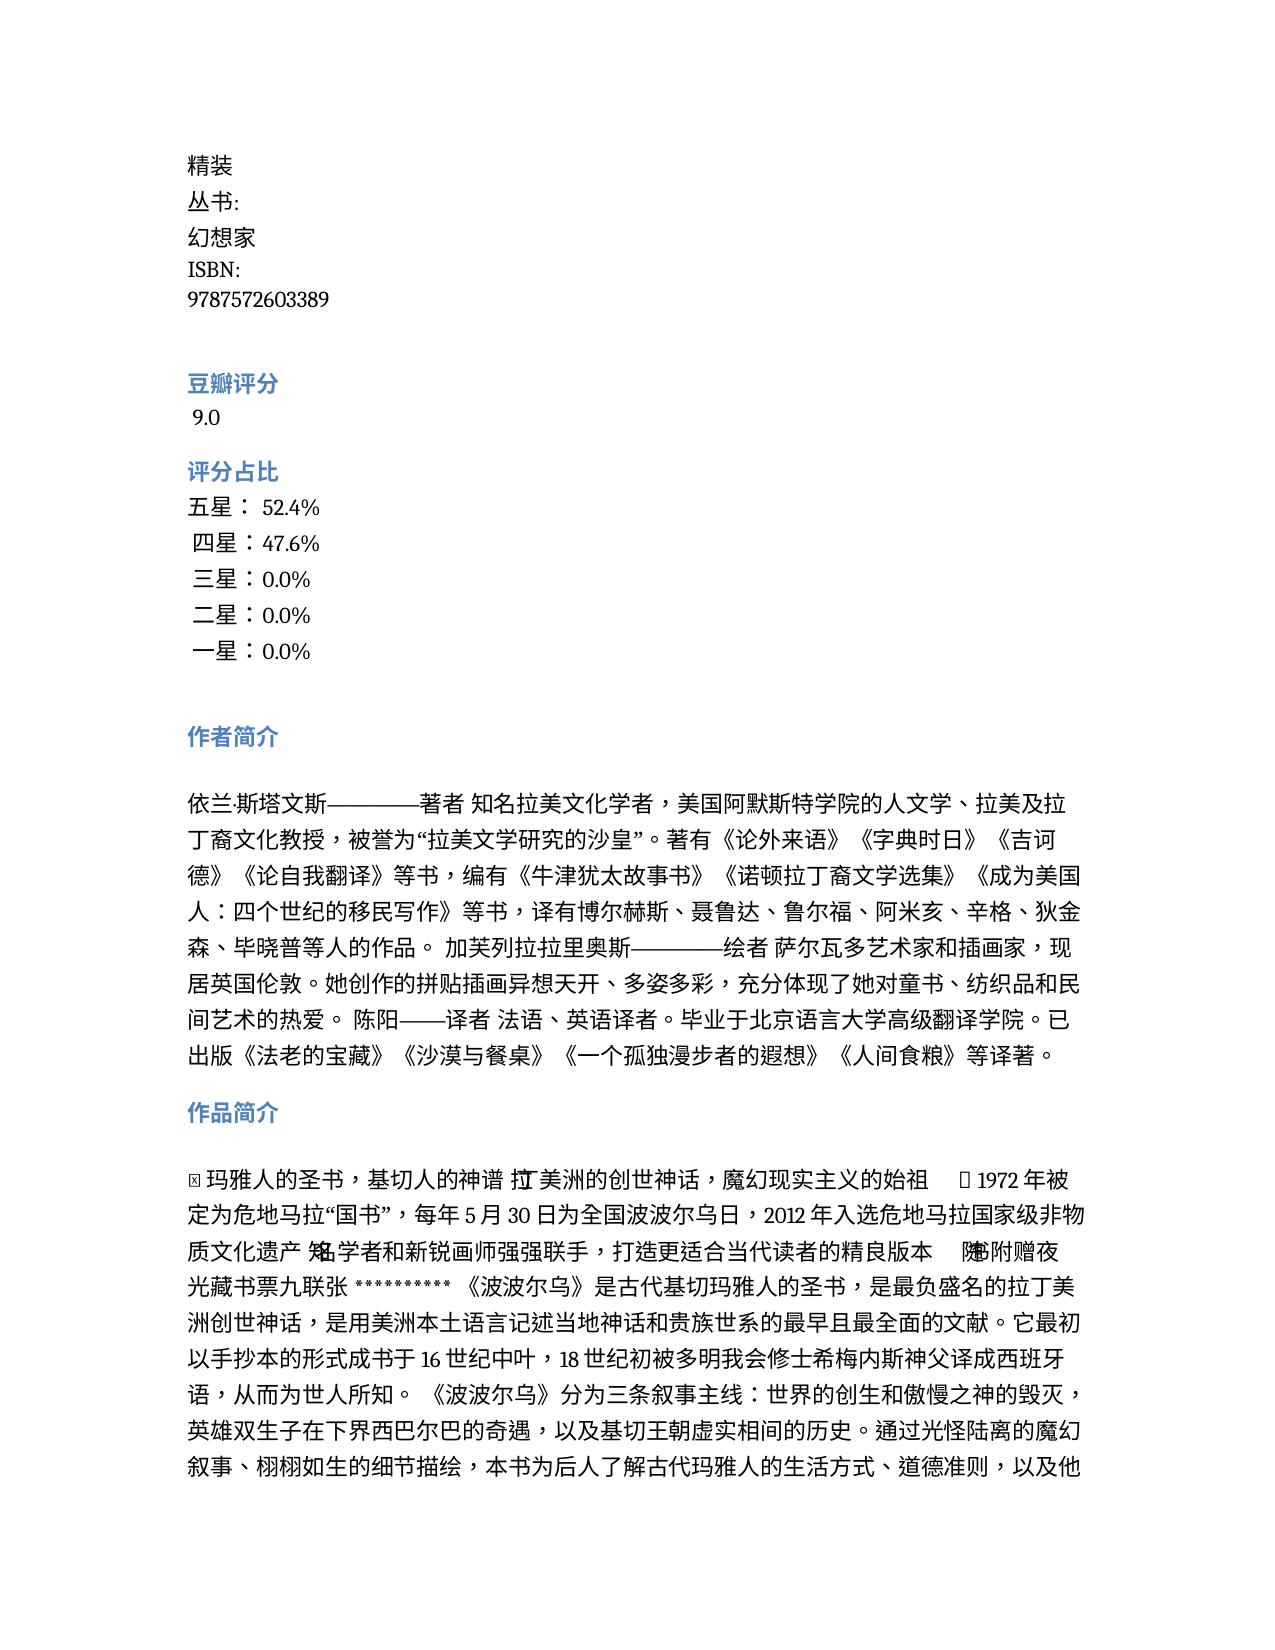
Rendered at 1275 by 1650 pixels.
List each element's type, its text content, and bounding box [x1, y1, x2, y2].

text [187, 150, 1087, 344]
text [187, 1132, 1087, 1482]
subtitle 作者简介 [187, 721, 1087, 752]
text 9.0 [187, 404, 1087, 431]
subtitle 豆瓣评分 [187, 368, 1087, 400]
subtitle 作品简介 [187, 1097, 1087, 1128]
text 五星： 52.4% 四星： 47.6% 三星： 0.0% 二星： 0.0% 一星： 0.0% [187, 491, 1087, 697]
subtitle 评分占比 [187, 455, 1087, 487]
text 依兰·斯塔文斯————著者 知名拉美文化学者，美国阿默斯特学院的人文学、拉美及拉丁裔文化教授，被誉为“拉美文学研究的沙皇”。著有《论外来语》《字典时日》《吉诃德》《论自我翻译》等书，编有《牛津犹太故事书》《诺顿拉丁裔文学选集》《成为美国人：四个世纪的移民写作》等书，译有博尔赫斯、聂鲁达、鲁尔福、阿米亥、辛格、狄金森、毕晓普等人的作品。 加芙列拉·拉里奥斯————绘者 萨尔瓦多艺术家和插画家，现居英国伦敦。她创作的拼贴插画异想天开、多姿多彩，充分体现了她对童书、纺织品和民间艺术的热爱。 陈阳——译者 法语、英语译者。毕业于北京语言大学高级翻译学院。已出版《法老的宝藏》《沙漠与餐桌》《一个孤独漫步者的遐想》《人间食粮》等译著。 [187, 757, 1087, 1071]
